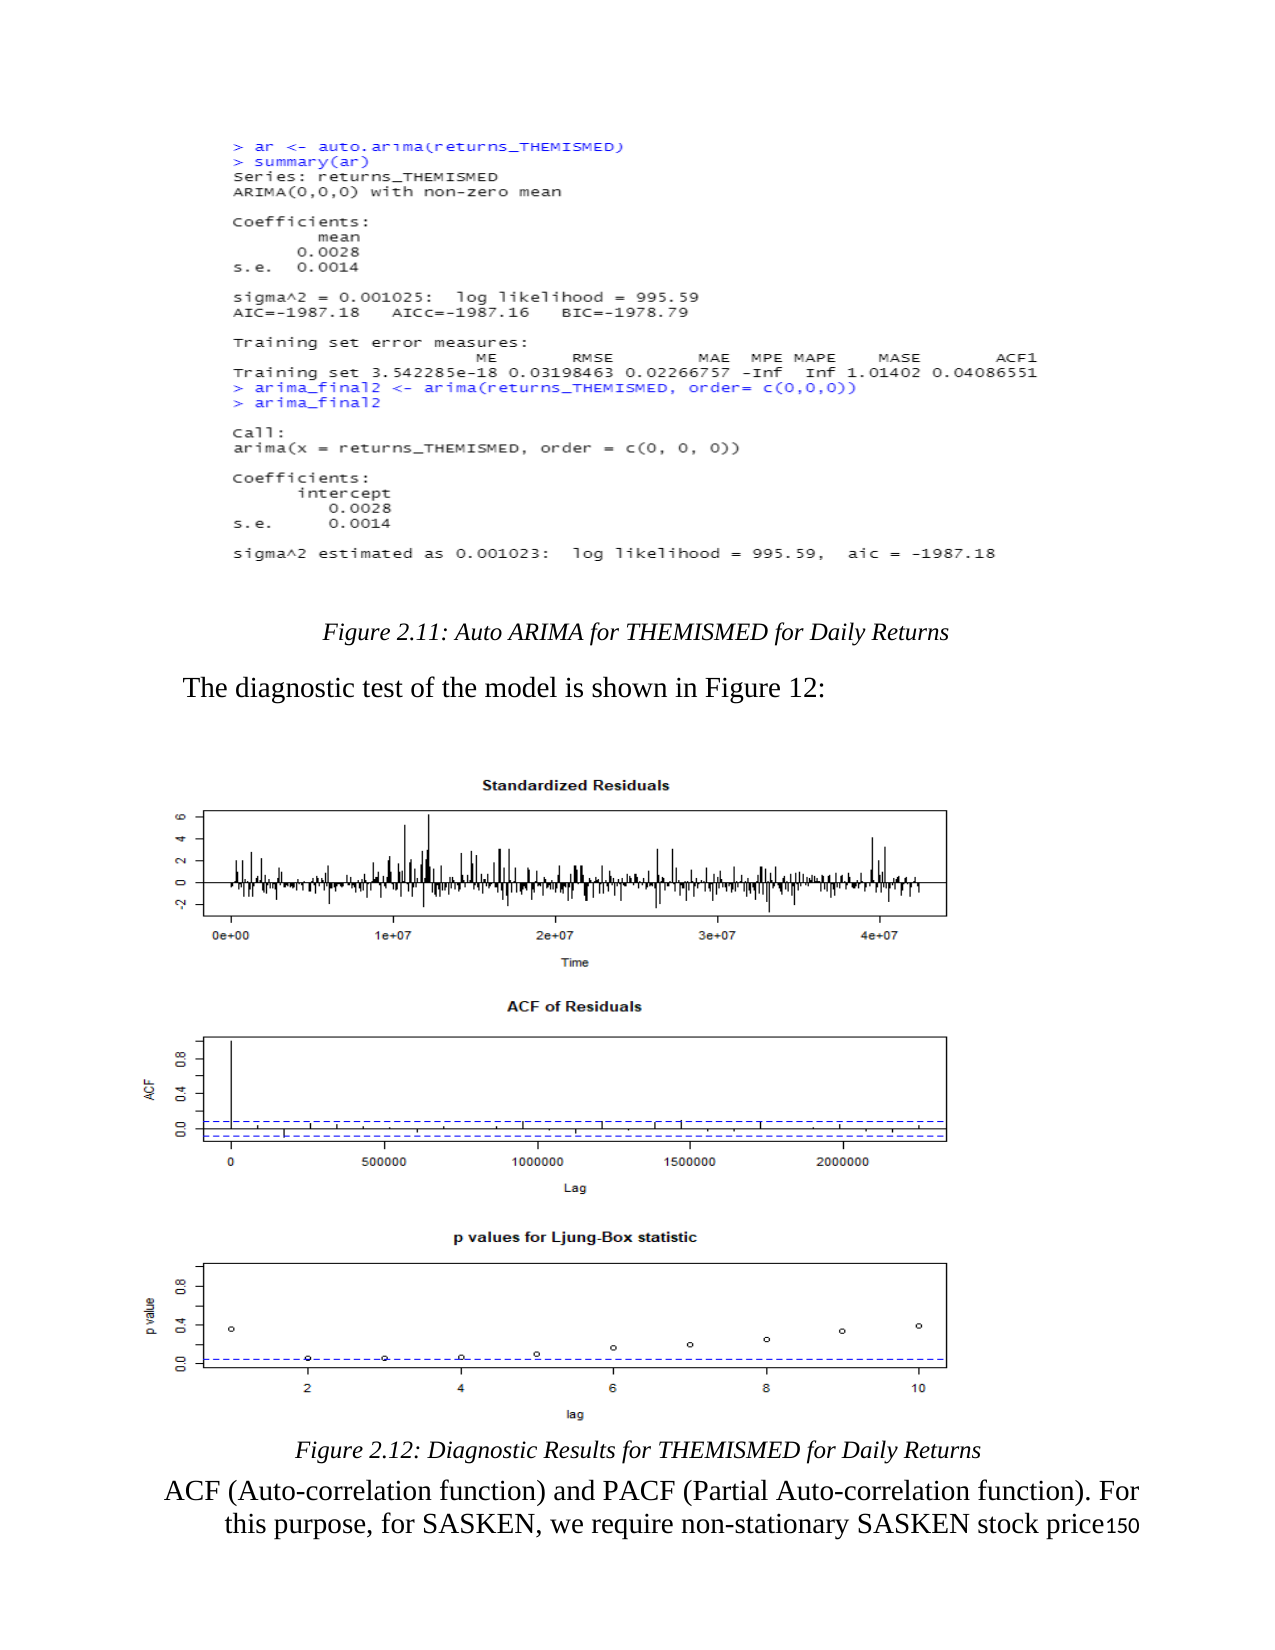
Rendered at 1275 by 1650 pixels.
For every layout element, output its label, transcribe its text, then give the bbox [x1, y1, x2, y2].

picture [232, 143, 1047, 563]
picture [139, 757, 979, 1435]
text The diagnostic test of the model is shown in Figure 12: [139, 670, 868, 704]
text Figure 2.11: Auto ARIMA for THEMISMED for Daily Returns [139, 617, 1135, 645]
text Figure 2.12: Diagnostic Results for THEMISMED for Daily Returns [139, 1435, 1139, 1463]
